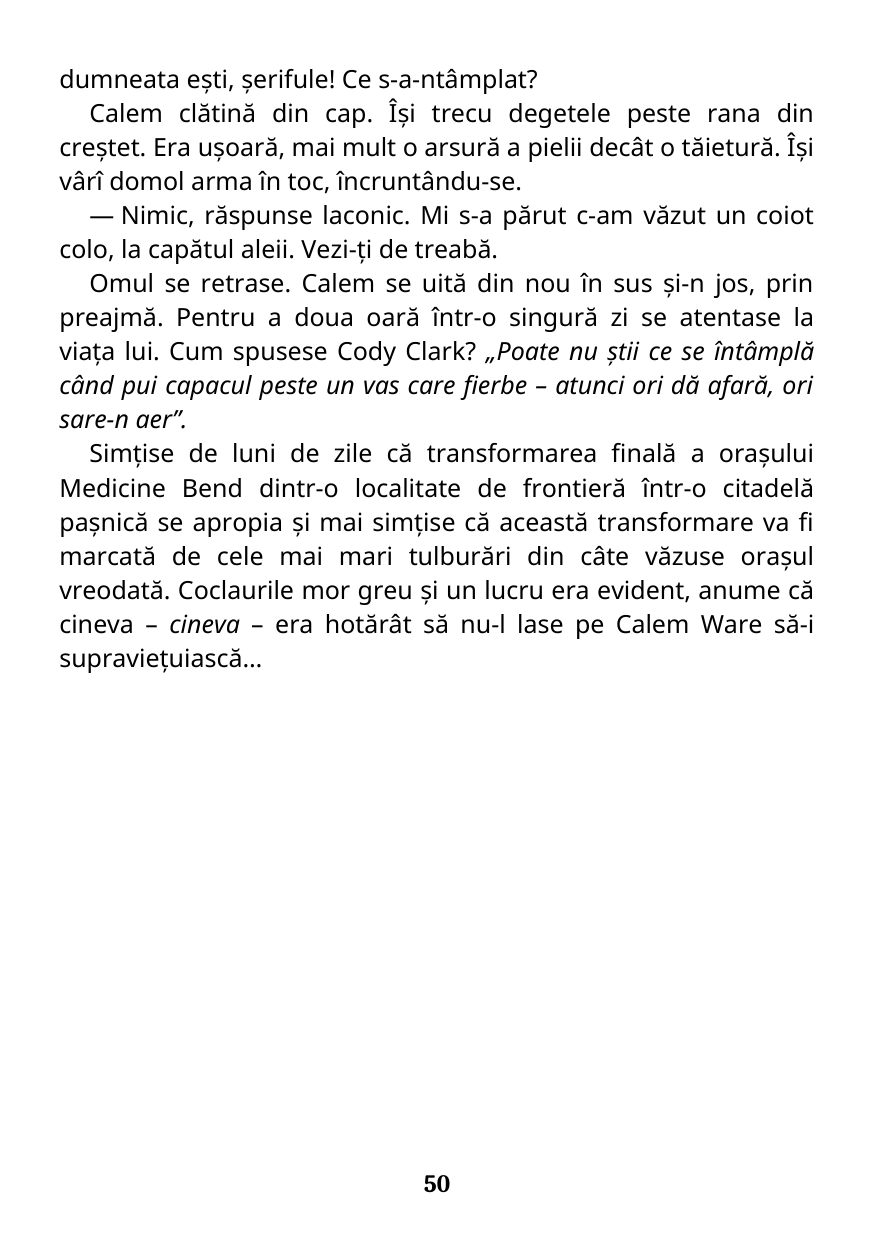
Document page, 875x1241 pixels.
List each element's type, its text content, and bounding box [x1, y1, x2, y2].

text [59, 61, 815, 96]
text Omul se retrase. Calem se uită din nou în sus şi-n jos, prin preajmă. Pentru a doua oară într-o singură zi se atentase la viaţa lui. Cum spusese Cody Clark? „Poate nu ştii ce se întâmplă când pui capacul peste un vas care fierbe – atunci ori dă afară, ori sare-n aer”. [59, 266, 815, 436]
text Calem clătină din cap. Îşi trecu degetele peste rana din creştet. Era uşoară, mai mult o arsură a pielii decât o tăietură. Îşi vârî domol arma în toc, încruntându-se. [59, 96, 815, 198]
text — Nimic, răspunse laconic. Mi s-a părut c-am văzut un coiot colo, la capătul aleii. Vezi-ţi de treabă. [59, 198, 815, 266]
text Simţise de luni de zile că transformarea finală a oraşului Medicine Bend dintr-o localitate de frontieră într-o citadelă paşnică se apropia şi mai simţise că această transformare va fi marcată de cele mai mari tulburări din câte văzuse oraşul vreodată. Coclaurile mor greu şi un lucru era evident, anume că cineva – cineva – era hotărât să nu-l lase pe Calem Ware să-i supravieţuiască… [59, 436, 815, 674]
